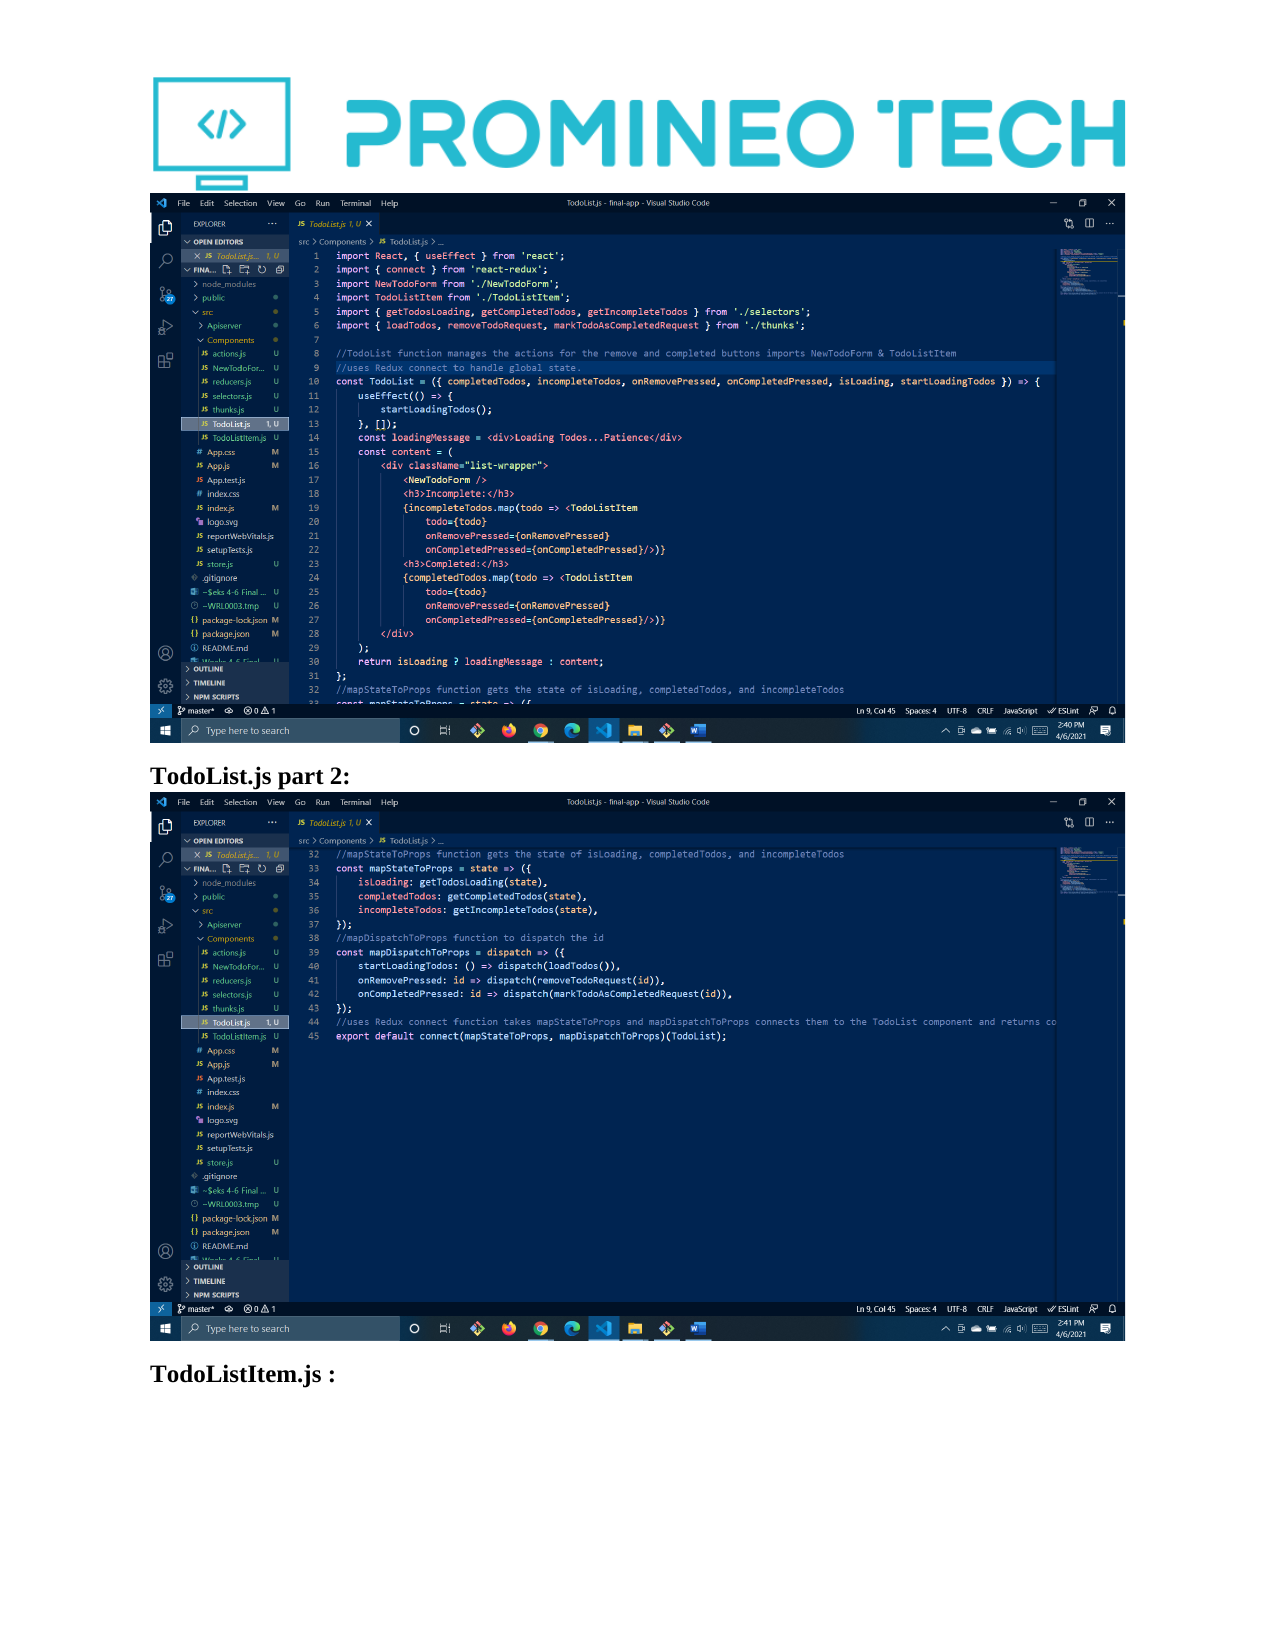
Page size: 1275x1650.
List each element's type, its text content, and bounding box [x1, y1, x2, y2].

picture [150, 75, 1125, 743]
text TodoList.js part 2: [150, 761, 1125, 792]
text TodoListItem.js : [150, 1359, 1125, 1388]
picture [150, 792, 1125, 1341]
